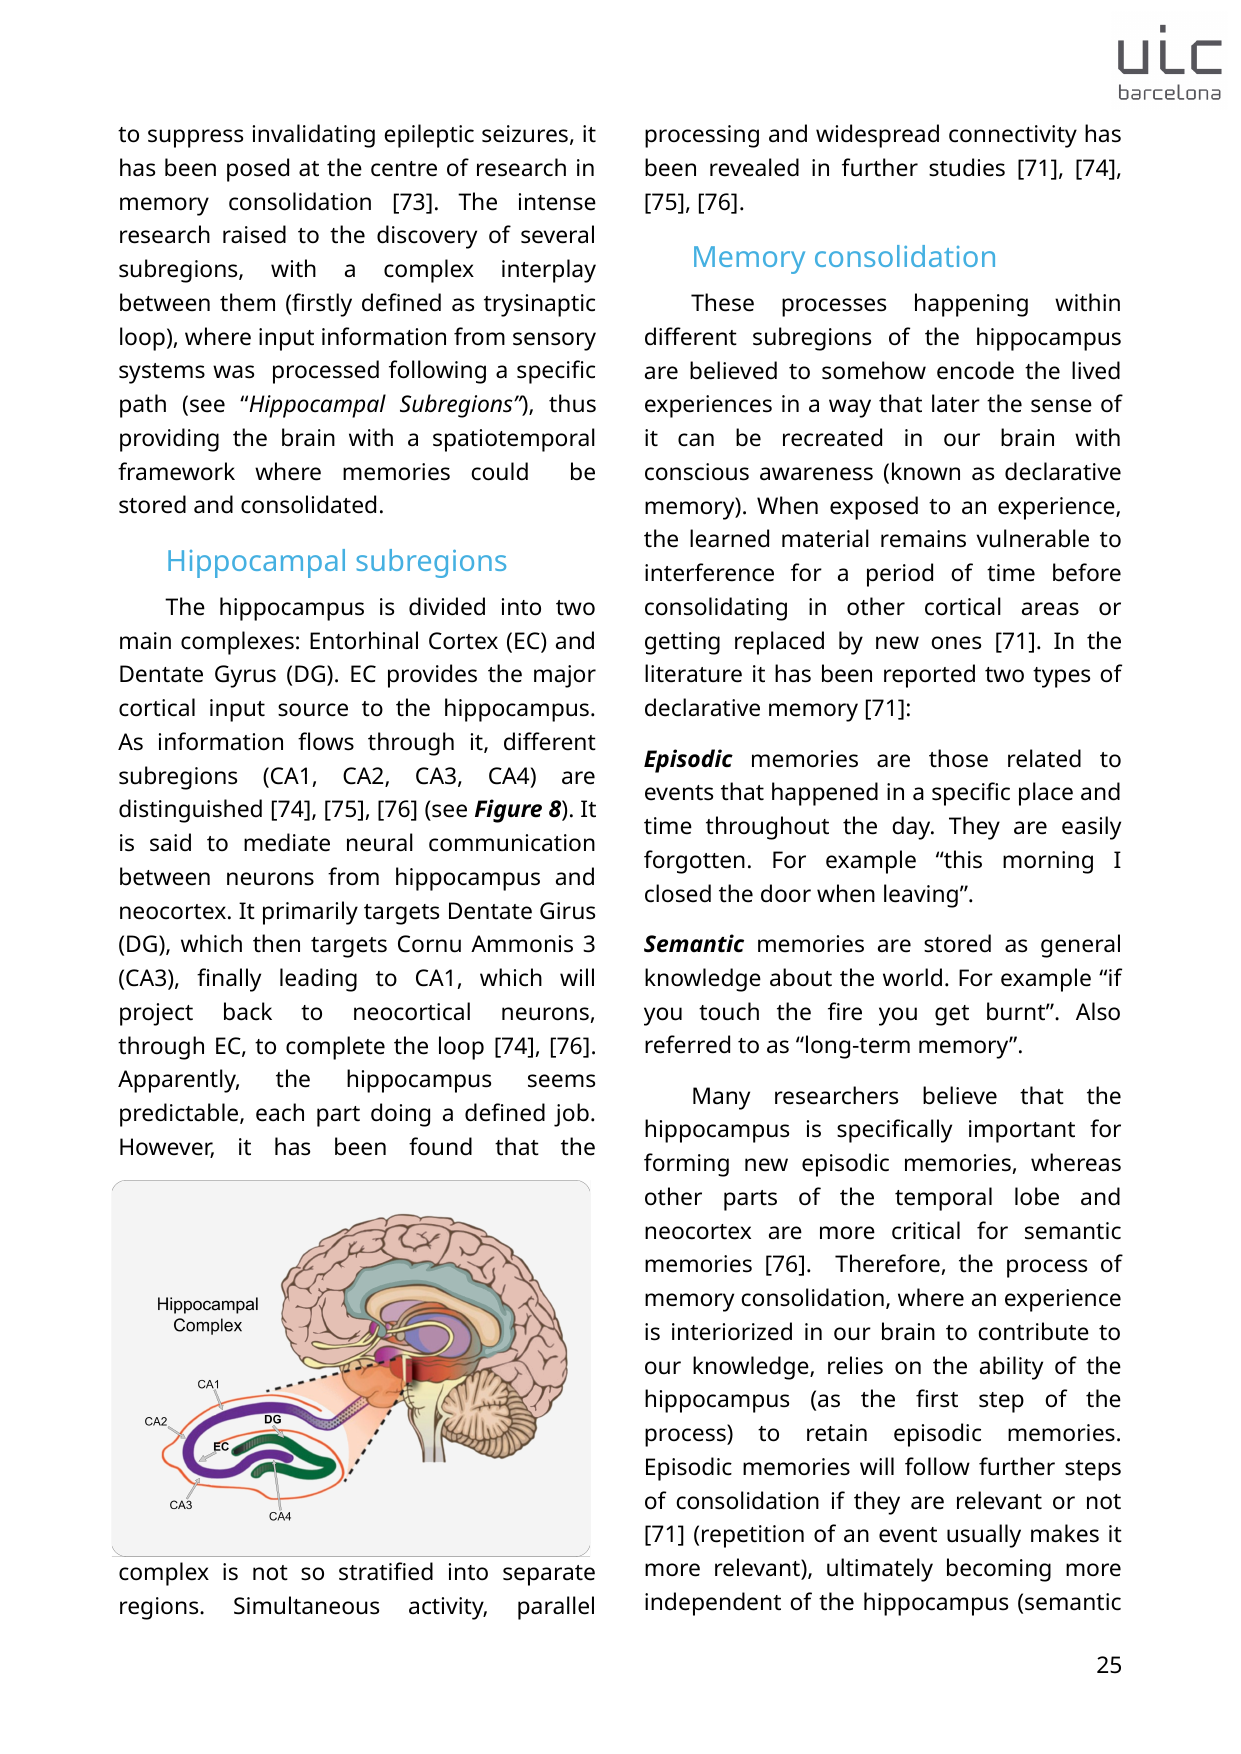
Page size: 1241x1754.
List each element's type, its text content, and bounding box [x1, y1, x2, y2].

subtitle Hippocampal subregions [118, 540, 596, 579]
picture [1110, 11, 1229, 110]
subtitle Memory consolidation [644, 236, 1122, 276]
text Semantic memories are stored as general knowledge about the world. For example “if you touch the fire you get burnt”. Also referred to as “long-term memory”. [644, 928, 1122, 1061]
text Episodic memories are those related to events that happened in a specific place and time throughout the day. They are easily forgotten. For example “this morning I closed the door when leaving”. [644, 743, 1122, 909]
text These processes happening within different subregions of the hippocampus are believed to somehow encode the lived experiences in a way that later the sense of it can be recreated in our brain with conscious awareness (known as declarative memory). When exposed to an experience, the learned material remains vulnerable to interference for a period of time before consolidating in other cortical areas or getting replaced by new ones . In the literature it has been reported two types of declarative memory : [644, 287, 1122, 723]
picture [111, 1180, 590, 1557]
